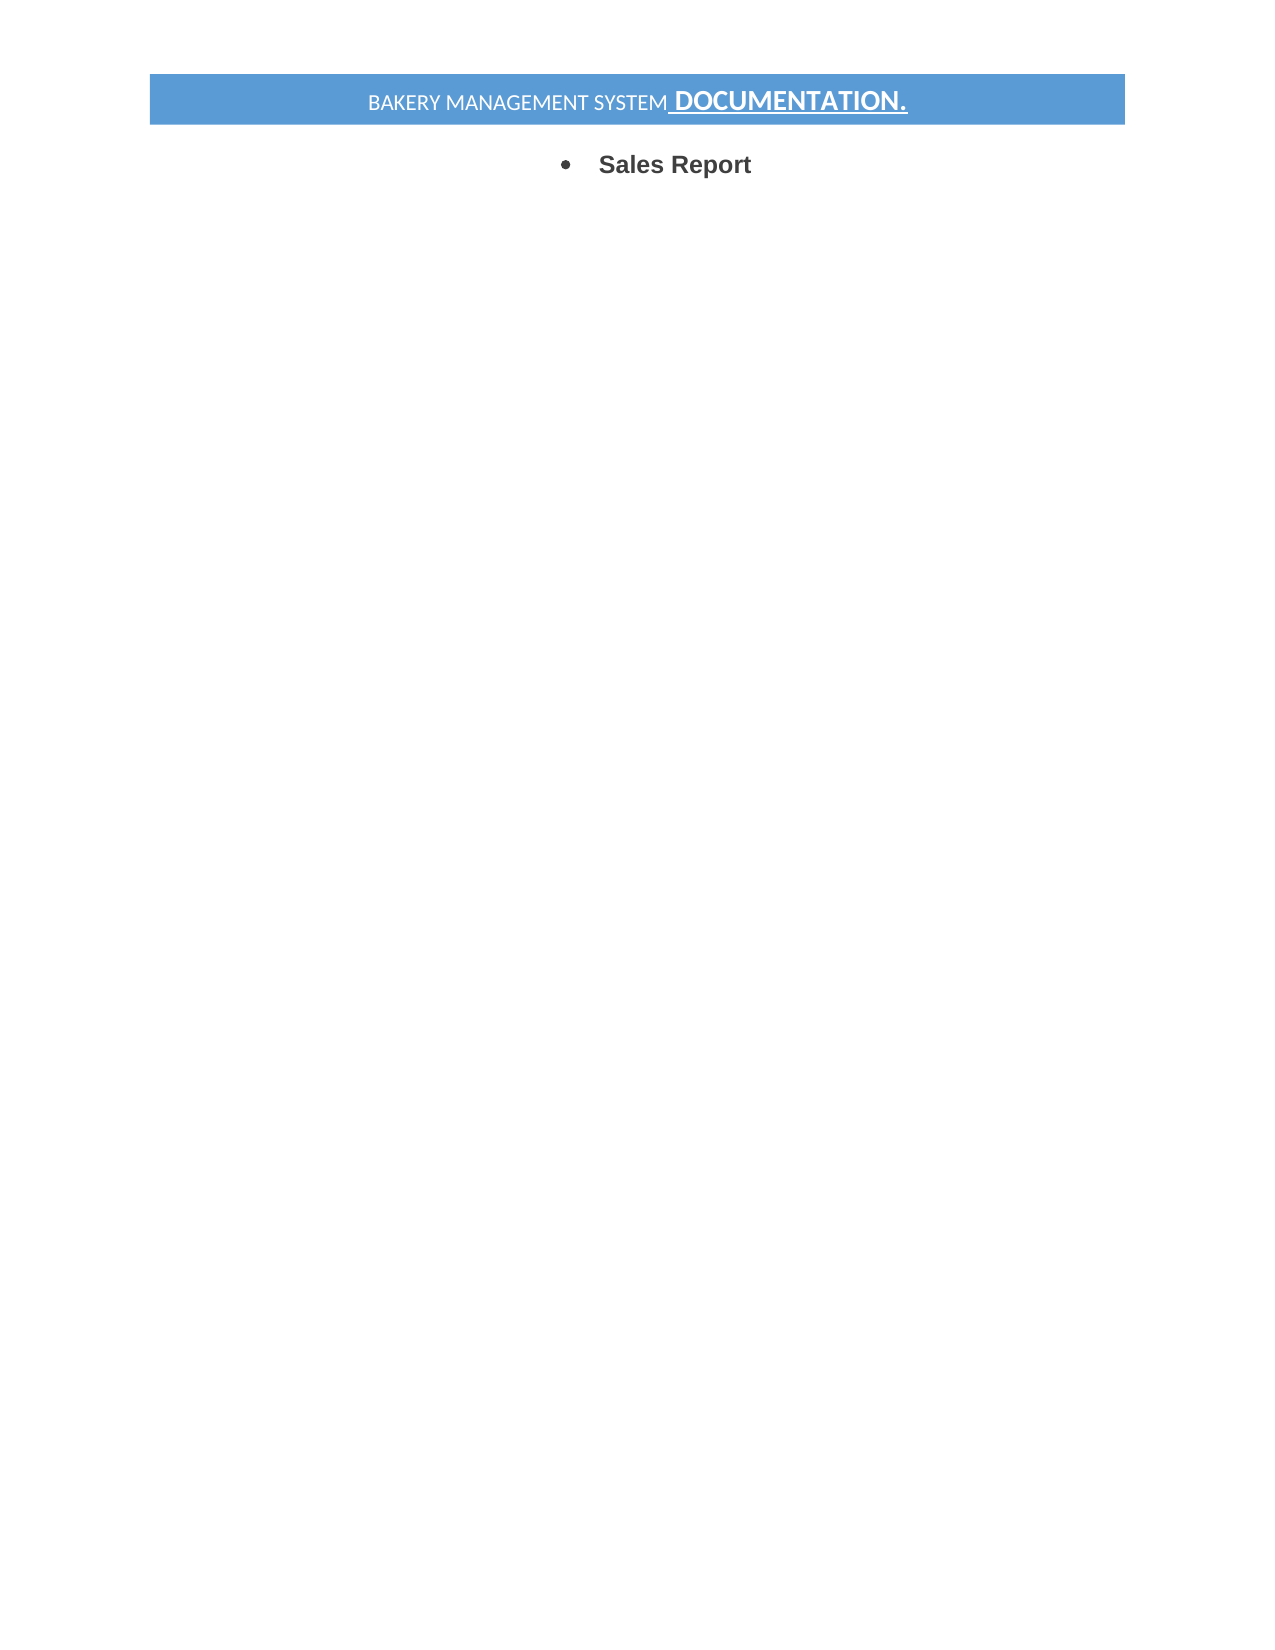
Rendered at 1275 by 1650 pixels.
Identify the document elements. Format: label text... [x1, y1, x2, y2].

list Sales Report [187, 150, 1125, 179]
